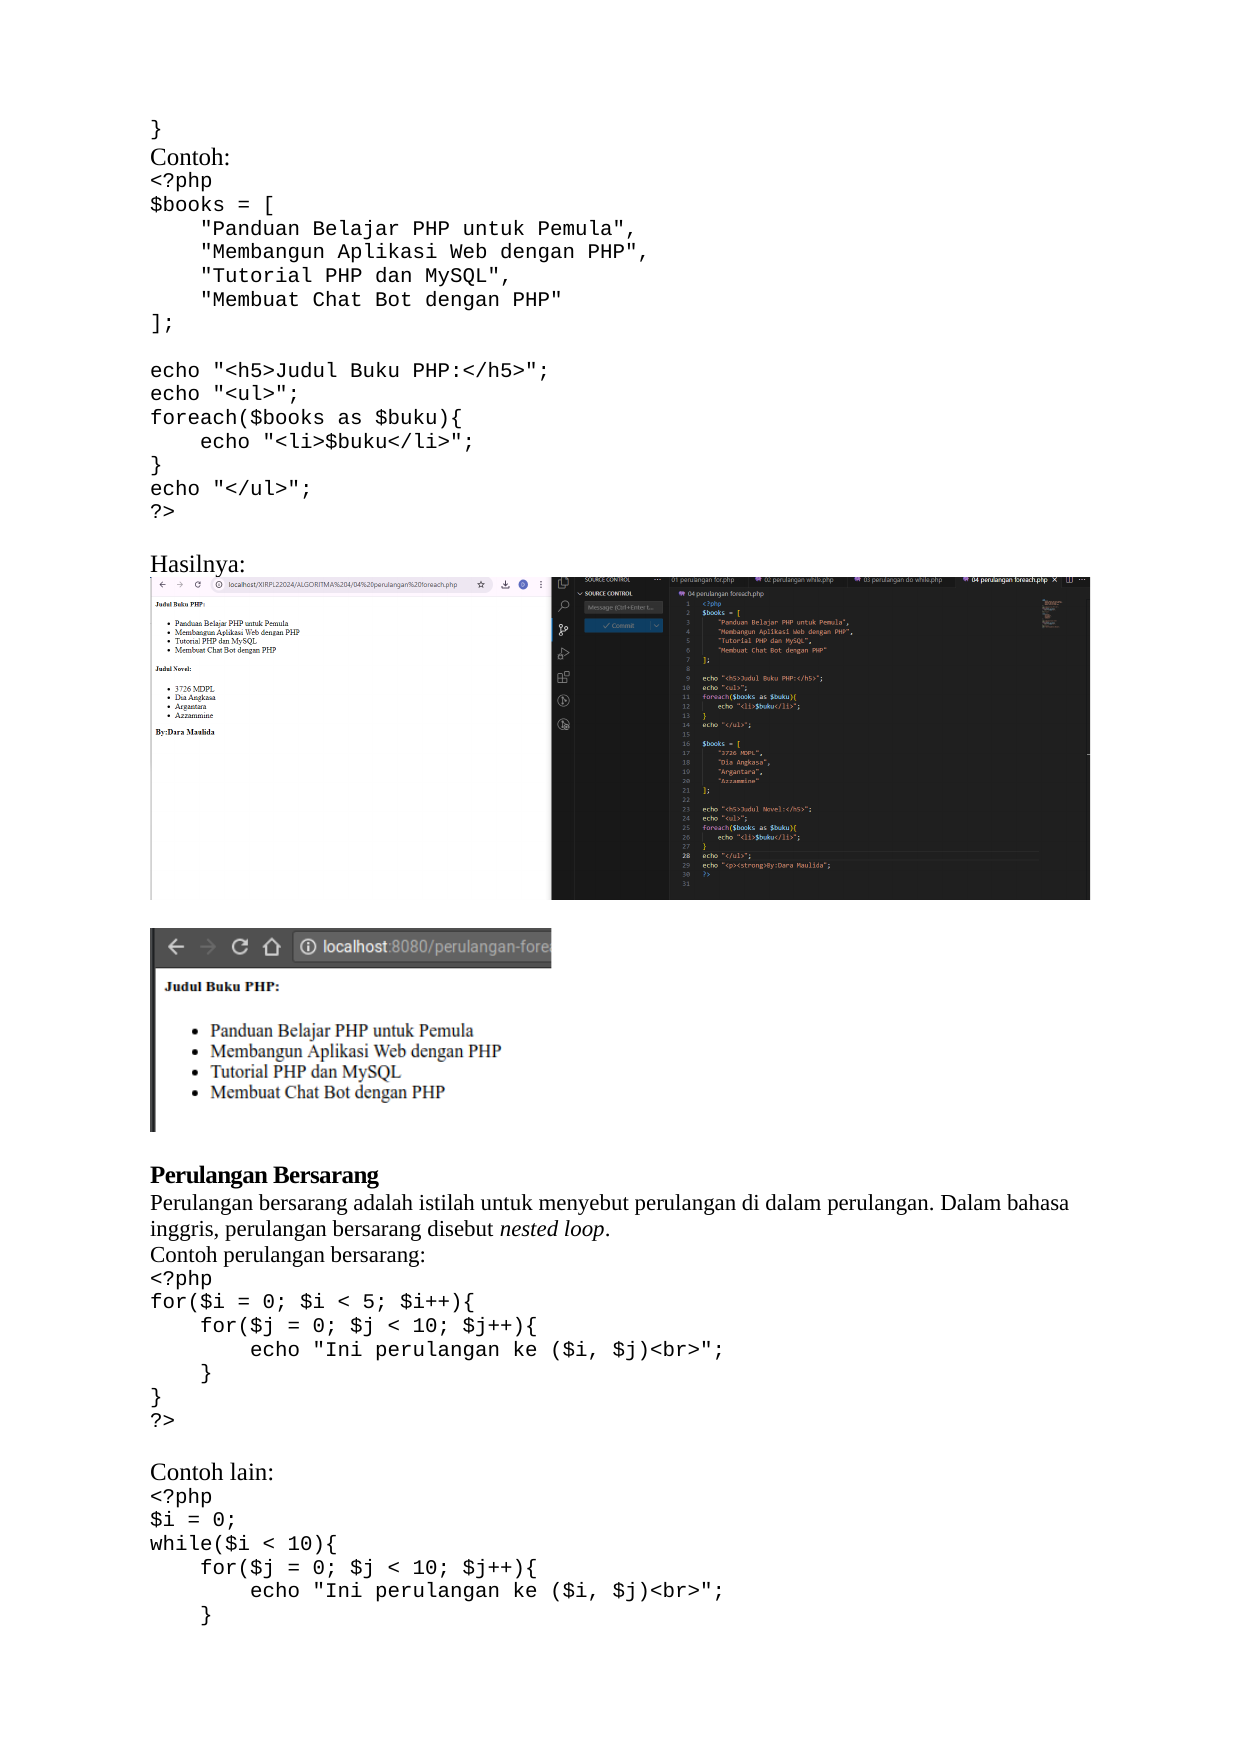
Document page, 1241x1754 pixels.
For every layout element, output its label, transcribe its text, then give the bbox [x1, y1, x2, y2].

text echo "<h5>Judul Buku PHP:</h5>"; [150, 360, 1090, 383]
text } [150, 118, 1090, 142]
text echo "Ini perulangan ke ($i, $j)<br>"; [150, 1580, 1090, 1604]
text <?php [150, 1486, 1090, 1509]
text "Panduan Belajar PHP untuk Pemula", [150, 218, 1090, 241]
text "Membangun Aplikasi Web dengan PHP", [150, 241, 1090, 265]
text Contoh lain: [150, 1457, 1090, 1486]
text <?php [150, 1268, 1090, 1291]
text "Tutorial PHP dan MySQL", [150, 265, 1090, 289]
text ?> [150, 502, 1090, 525]
text echo "Ini perulangan ke ($i, $j)<br>"; [150, 1339, 1090, 1362]
text <?php [150, 171, 1090, 194]
text echo "<li>$buku</li>"; [150, 431, 1090, 454]
text foreach($books as $buku){ [150, 407, 1090, 431]
text while($i < 10){ [150, 1533, 1090, 1557]
text } [150, 1362, 1090, 1386]
text Hasilnya: [150, 549, 1090, 577]
text } [150, 454, 1090, 478]
text echo "<ul>"; [150, 383, 1090, 407]
picture [150, 577, 1091, 900]
text for($j = 0; $j < 10; $j++){ [150, 1557, 1090, 1580]
text Contoh: [150, 142, 1090, 171]
text for($j = 0; $j < 10; $j++){ [150, 1315, 1090, 1339]
text ]; [150, 312, 1090, 336]
text } [150, 1386, 1090, 1410]
text Perulangan bersarang adalah istilah untuk menyebut perulangan di dalam perulangan. Dalam bahasa inggris, perulangan bersarang disebut nested loop. [150, 1189, 1090, 1241]
text $i = 0; [150, 1509, 1090, 1533]
text for($i = 0; $i < 5; $i++){ [150, 1291, 1090, 1315]
text "Membuat Chat Bot dengan PHP" [150, 289, 1090, 312]
subtitle Perulangan Bersarang [150, 1160, 1090, 1189]
text ?> [150, 1410, 1090, 1433]
text } [150, 1604, 1090, 1628]
text Contoh perulangan bersarang: [150, 1241, 1090, 1268]
text $books = [ [150, 194, 1090, 218]
picture [150, 928, 552, 1132]
text echo "</ul>"; [150, 478, 1090, 502]
